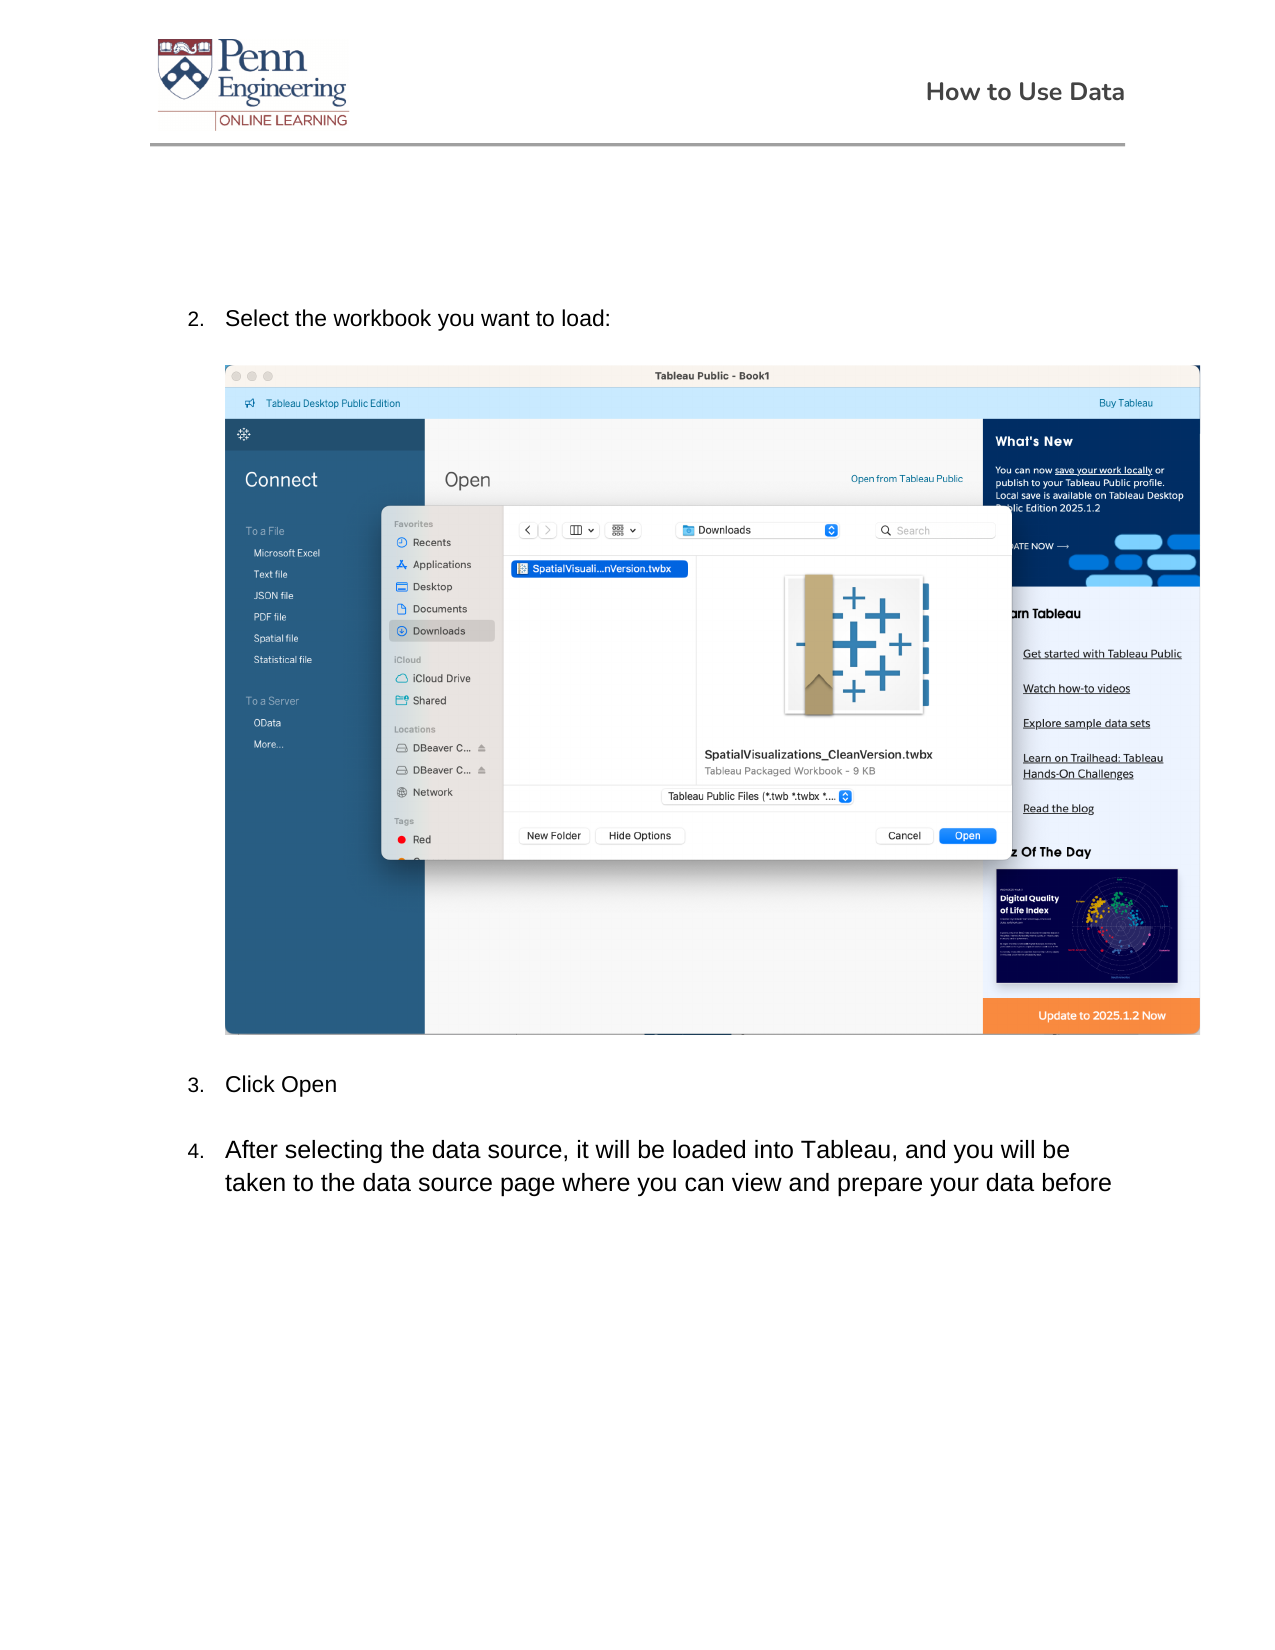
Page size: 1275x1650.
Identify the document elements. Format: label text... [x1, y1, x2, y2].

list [187, 1135, 1125, 1196]
picture [225, 365, 1200, 1035]
list Click Open [187, 1071, 1125, 1098]
picture [157, 39, 350, 131]
list Select the workbook you want to load: [187, 305, 1125, 332]
